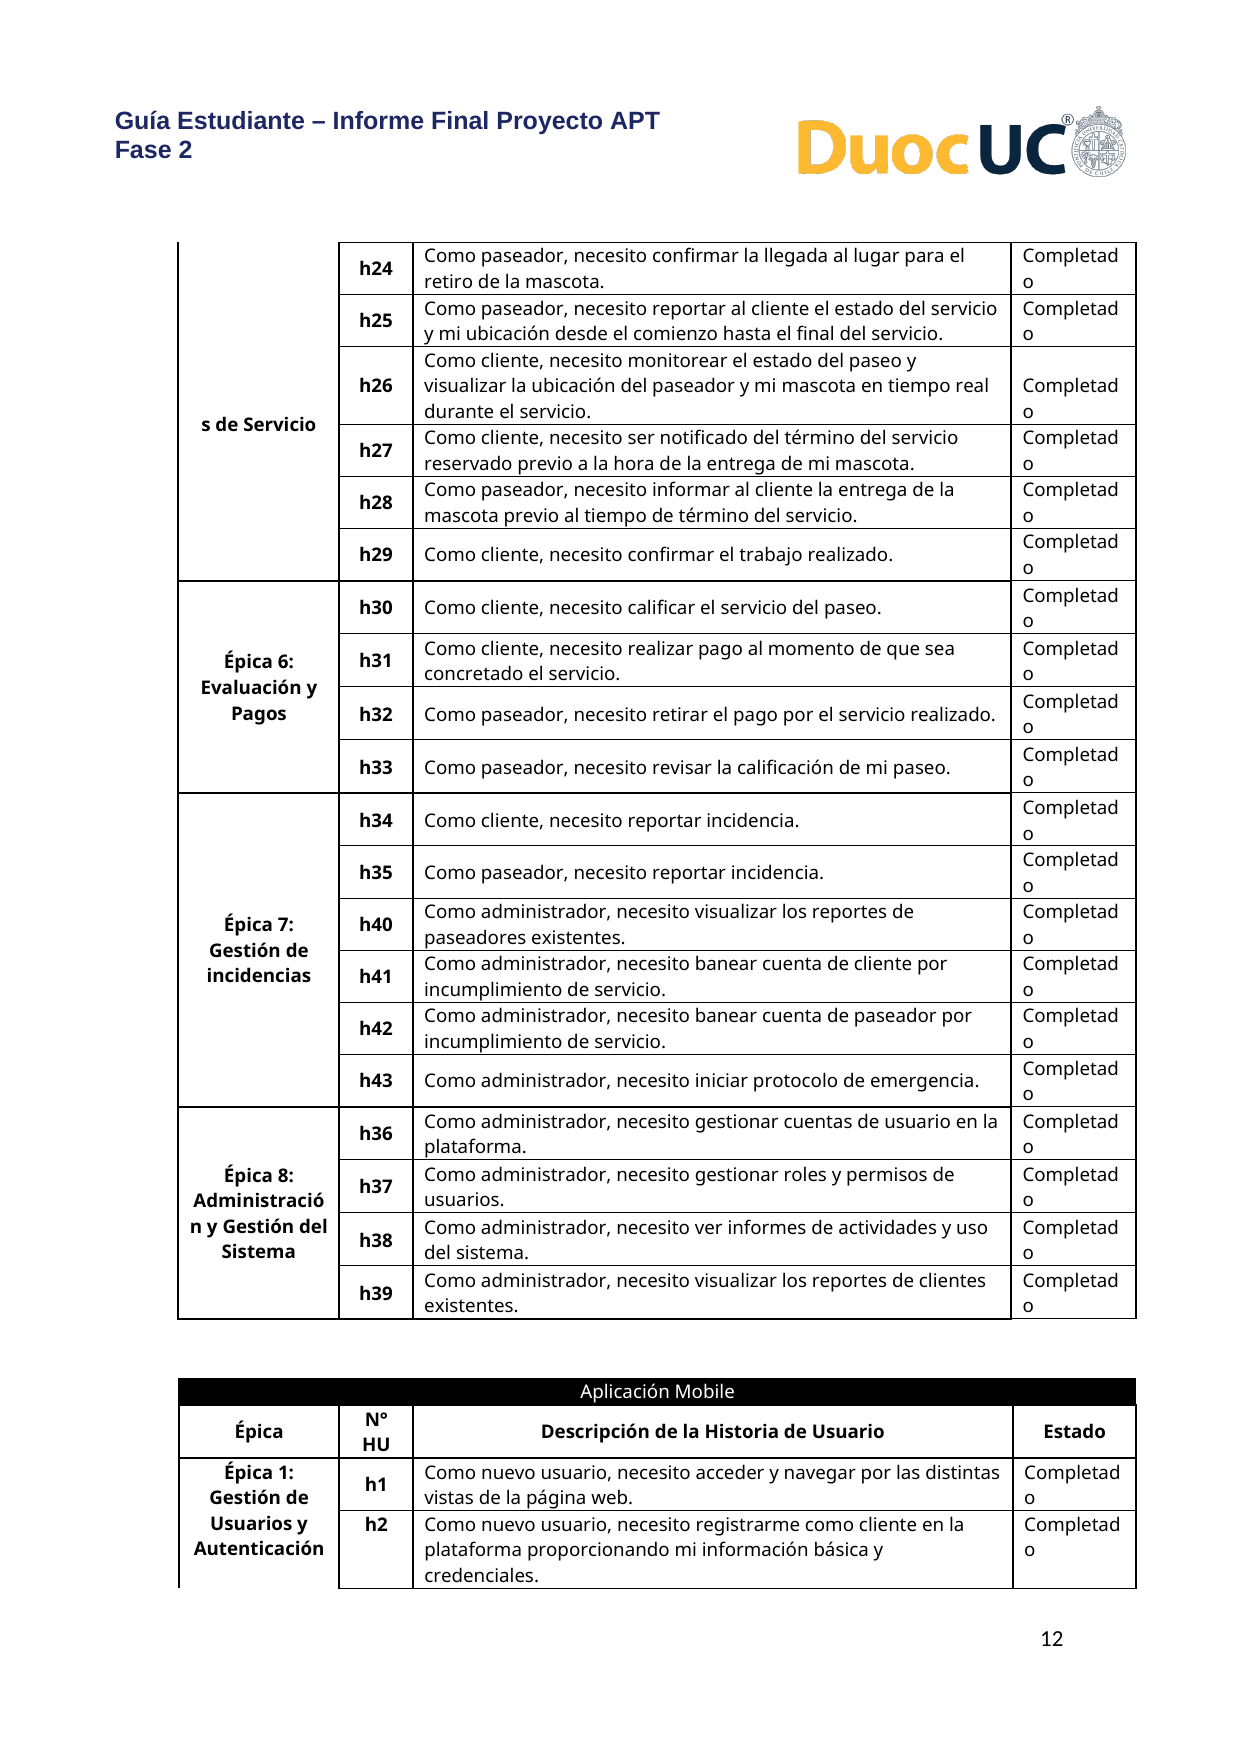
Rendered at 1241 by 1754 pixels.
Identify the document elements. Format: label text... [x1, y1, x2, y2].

table_cell Completado [1012, 581, 1135, 633]
table_cell h31 [340, 634, 412, 686]
table_cell h34 [340, 794, 412, 845]
table_cell Como cliente, necesito monitorear el estado del paseo y visualizar la ubicación del paseador y mi mascota en tiempo real durante el servicio. [414, 347, 1010, 423]
table_cell Completado [1012, 846, 1135, 897]
picture [798, 106, 1126, 177]
table_cell h32 [340, 687, 412, 739]
table_cell N° HU [340, 1406, 412, 1457]
table_cell Como administrador, necesito iniciar protocolo de emergencia. [414, 1055, 1010, 1106]
table_cell Como paseador, necesito retirar el pago por el servicio realizado. [414, 687, 1010, 739]
table_cell h39 [340, 1266, 412, 1318]
table_cell Completado [1012, 899, 1135, 949]
table_cell Completado [1012, 529, 1135, 580]
table_cell Épica 7: Gestión de incidencias [179, 794, 338, 1106]
table_cell Completado [1014, 1459, 1135, 1510]
table_cell Completado [1014, 1511, 1135, 1588]
table_cell Como paseador, necesito informar al cliente la entrega de la mascota previo al tiempo de término del servicio. [414, 477, 1010, 528]
table_cell Descripción de la Historia de Usuario [414, 1406, 1012, 1457]
table_cell Completado [1012, 1160, 1135, 1212]
table_cell Épica 6: Evaluación y Pagos [179, 582, 338, 792]
table_cell h25 [340, 295, 412, 346]
table_cell h27 [340, 425, 412, 476]
table_cell Como paseador, necesito reportar al cliente el estado del servicio y mi ubicación desde el comienzo hasta el final del servicio. [414, 295, 1010, 346]
table_cell Completado [1012, 793, 1135, 845]
table_cell h35 [340, 846, 412, 897]
table_cell Completado [1012, 477, 1135, 528]
table_cell Como nuevo usuario, necesito registrarme como cliente en la plataforma proporcionando mi información básica y credenciales. [414, 1511, 1012, 1588]
table_cell Completado [1012, 425, 1135, 476]
table_cell Completado [1012, 634, 1135, 686]
table_cell Estado [1014, 1406, 1135, 1457]
table_cell Como administrador, necesito gestionar cuentas de usuario en la plataforma. [414, 1108, 1010, 1159]
table_cell Completado [1012, 295, 1135, 346]
table_cell h40 [340, 899, 412, 949]
table_cell h28 [340, 477, 412, 528]
table_cell Completado [1012, 687, 1135, 739]
table_cell Completado [1012, 951, 1135, 1002]
table_cell Completado [1012, 243, 1135, 294]
table_cell h41 [340, 951, 412, 1002]
table_cell Como administrador, necesito banear cuenta de paseador por incumplimiento de servicio. [414, 1003, 1010, 1054]
table_cell Como paseador, necesito reportar incidencia. [414, 846, 1010, 897]
table_cell Como administrador, necesito banear cuenta de cliente por incumplimiento de servicio. [414, 951, 1010, 1002]
table_cell Completado [1012, 1107, 1135, 1159]
table_cell h33 [340, 740, 412, 792]
table_cell Como cliente, necesito calificar el servicio del paseo. [414, 582, 1010, 633]
table_header Aplicación Mobile [180, 1378, 1136, 1404]
table_cell Como cliente, necesito confirmar el trabajo realizado. [414, 529, 1010, 580]
table_cell Como paseador, necesito confirmar la llegada al lugar para el retiro de la mascota. [414, 243, 1010, 294]
table_cell Como paseador, necesito revisar la calificación de mi paseo. [414, 740, 1010, 792]
table_cell Como administrador, necesito gestionar roles y permisos de usuarios. [414, 1160, 1010, 1212]
table_cell Completado [1012, 1213, 1135, 1265]
table_cell Como cliente, necesito reportar incidencia. [414, 794, 1010, 845]
table_cell h24 [340, 243, 412, 294]
table_cell h26 [340, 347, 412, 423]
table_cell Como administrador, necesito visualizar los reportes de clientes existentes. [414, 1266, 1010, 1318]
table_cell h30 [340, 582, 412, 633]
table_cell Como administrador, necesito visualizar los reportes de paseadores existentes. [414, 899, 1010, 949]
table_cell Como nuevo usuario, necesito acceder y navegar por las distintas vistas de la página web. [414, 1459, 1012, 1510]
table_cell h2 [340, 1511, 412, 1588]
table_cell h38 [340, 1213, 412, 1265]
table_cell Como cliente, necesito realizar pago al momento de que sea concretado el servicio. [414, 634, 1010, 686]
table_cell Completado [1012, 740, 1135, 792]
table_cell Completado [1012, 1003, 1135, 1054]
table_cell h1 [340, 1459, 412, 1510]
table_cell h29 [340, 529, 412, 580]
table_cell Completado [1012, 1266, 1135, 1318]
table_cell Completado [1012, 347, 1135, 423]
table_cell Como cliente, necesito ser notificado del término del servicio reservado previo a la hora de la entrega de mi mascota. [414, 425, 1010, 476]
table_cell Épica [180, 1406, 338, 1457]
table_cell h42 [340, 1003, 412, 1054]
table_cell h43 [340, 1055, 412, 1106]
table_cell h37 [340, 1160, 412, 1212]
table_cell Completado [1012, 1055, 1135, 1106]
table_cell Épica 8: Administración y Gestión del Sistema [179, 1108, 338, 1318]
table_cell Épica 1: Gestión de Usuarios y Autenticación [180, 1459, 338, 1588]
table_cell h36 [340, 1108, 412, 1159]
table_cell Como administrador, necesito ver informes de actividades y uso del sistema. [414, 1213, 1010, 1265]
